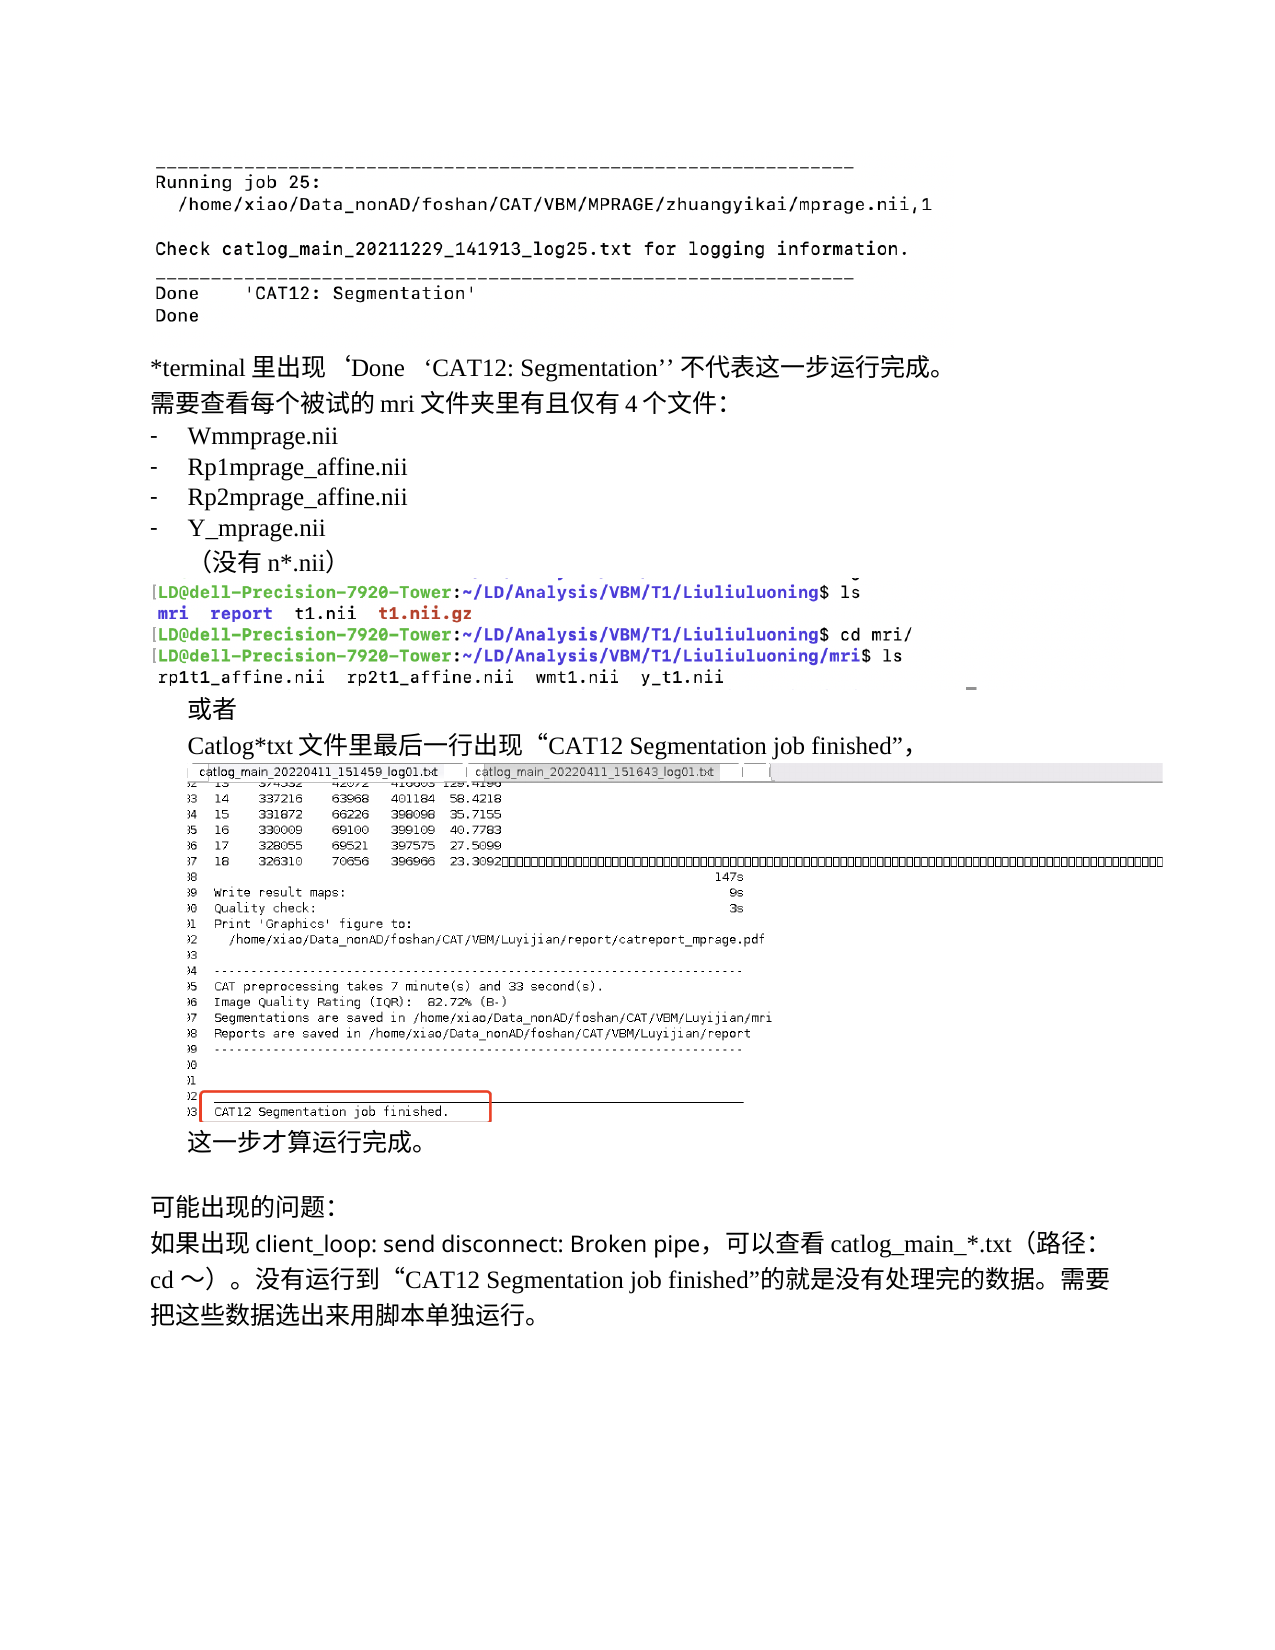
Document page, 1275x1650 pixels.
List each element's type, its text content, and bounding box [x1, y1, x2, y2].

list Rp1mprage_affine.nii [150, 451, 1125, 481]
text *terminal里出现‘Done ‘CAT12: Segmentation’’ 不代表这一步运行完成。 [150, 348, 1125, 384]
picture [150, 150, 954, 348]
picture [187, 761, 1163, 1122]
picture [150, 578, 1125, 690]
list Wmmprage.nii [150, 420, 1125, 451]
text 或者 [150, 690, 1125, 726]
text Catlog*txt文件里最后一行出现“CAT12 Segmentation job finished”， [150, 726, 1125, 762]
list Rp2mprage_affine.nii [150, 481, 1125, 512]
list Y_mprage.nii [150, 512, 1125, 542]
text 如果出现client_loop: send disconnect: Broken pipe，可以查看catlog_main_*.txt（路径：cd ～）。没有运行到“CAT12 Segmentation job finished”的就是没有处理完的数据。需要把这些数据选出来用脚本单独运行。 [150, 1223, 1125, 1332]
text （没有n*.nii） [150, 542, 1125, 578]
text 需要查看每个被试的mri文件夹里有且仅有4个文件： [150, 384, 1125, 420]
text 可能出现的问题： [150, 1187, 1125, 1223]
text 这一步才算运行完成。 [150, 1122, 1125, 1158]
